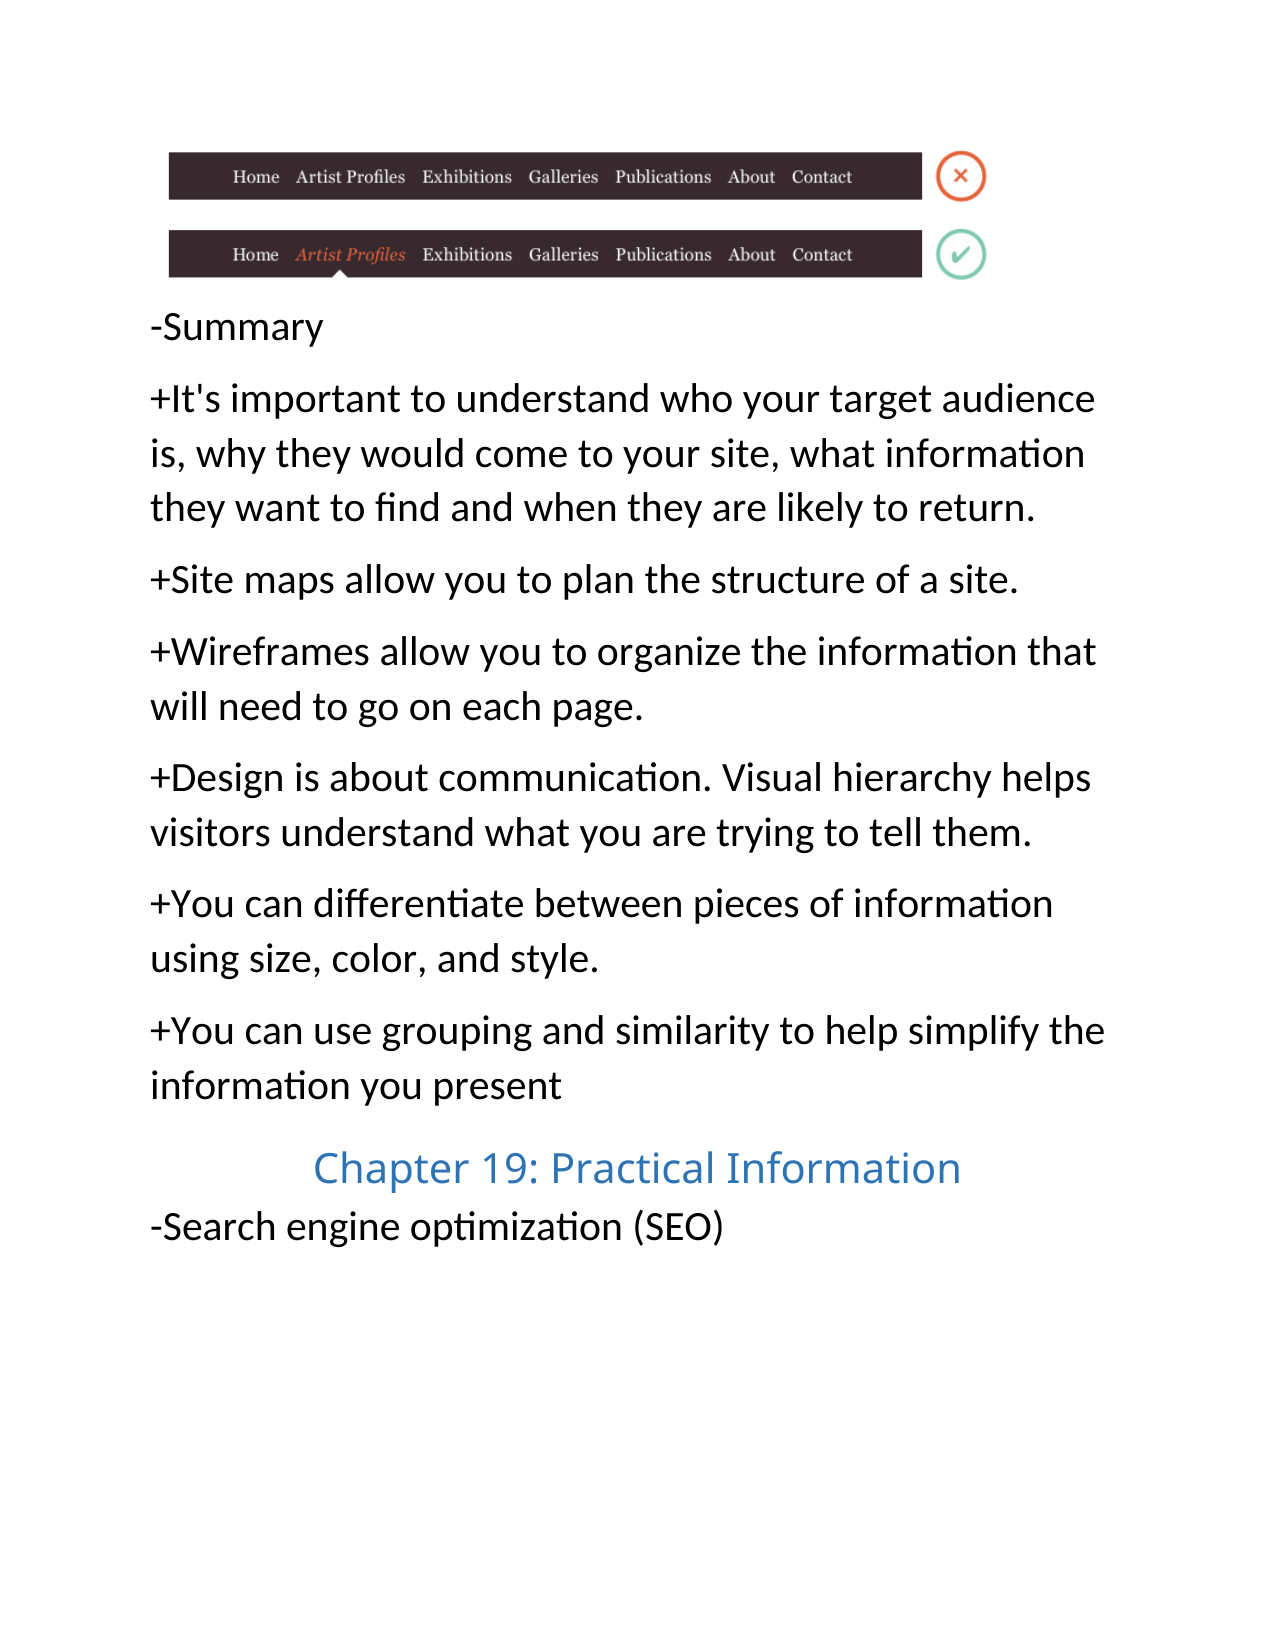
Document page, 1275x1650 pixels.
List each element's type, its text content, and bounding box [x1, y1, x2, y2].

text +You can differentiate between pieces of information using size, color, and style. [150, 877, 1125, 983]
text +You can use grouping and similarity to help simplify the information you present [150, 1004, 1125, 1110]
text -Summary [150, 300, 1125, 351]
text -Search engine optimization (SEO) [150, 1200, 1125, 1251]
text +Site maps allow you to plan the structure of a site. [150, 553, 1125, 604]
picture [150, 150, 988, 282]
text +Wireframes allow you to organize the information that will need to go on each page. [150, 624, 1125, 730]
subtitle Chapter 19: Practical Information [150, 1139, 1125, 1196]
text +It's important to understand who your target audience is, why they would come to your site, what information they want to find and when they are likely to return. [150, 372, 1125, 532]
text +Design is about communication. Visual hierarchy helps visitors understand what you are trying to tell them. [150, 751, 1125, 857]
